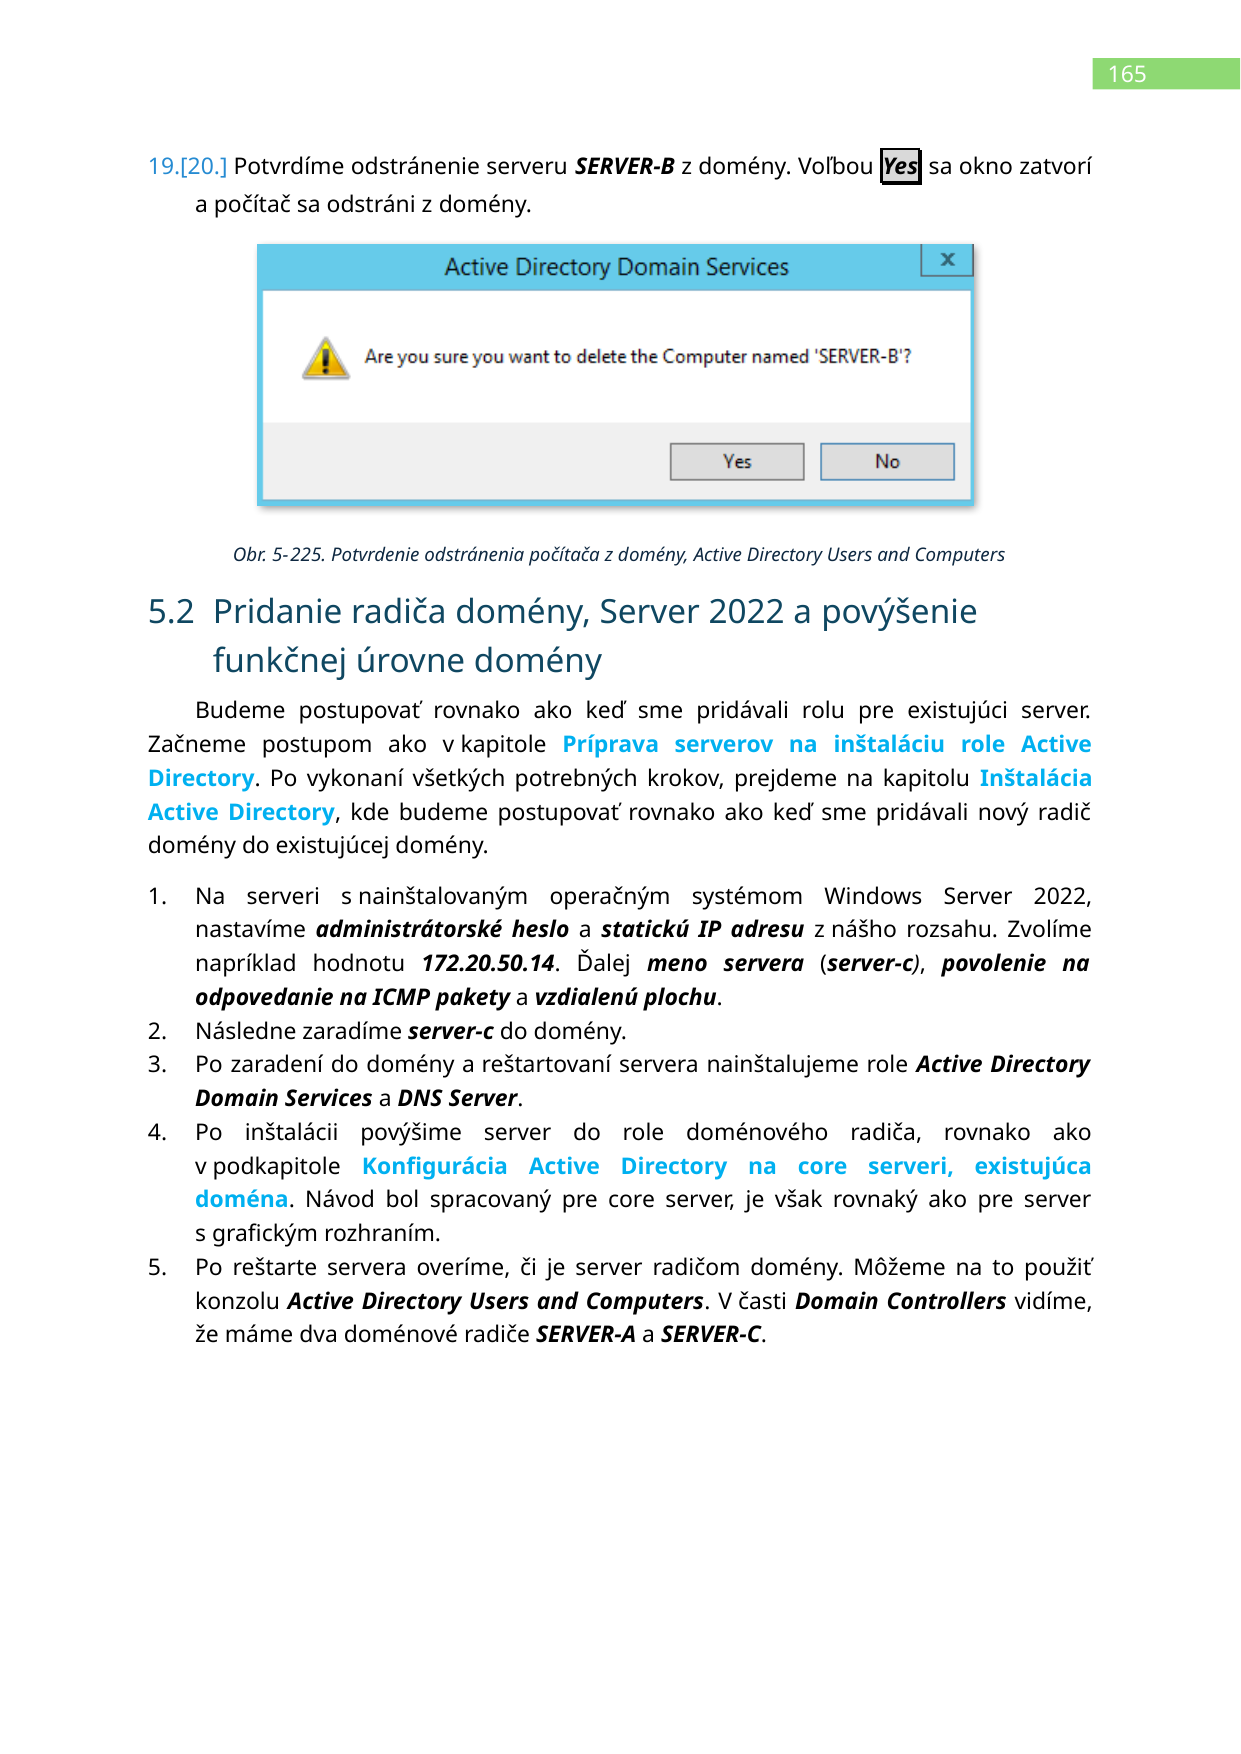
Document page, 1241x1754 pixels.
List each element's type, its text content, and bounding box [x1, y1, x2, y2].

list Po zaradení do domény a reštartovaní servera nainštalujeme role Active Directory Domain Services a DNS Server. [148, 1048, 1093, 1113]
subtitle Pridanie radiča domény, Server 2022 a povýšenie funkčnej úrovne domény [148, 588, 1093, 682]
picture [257, 244, 974, 506]
list Na serveri s nainštalovaným operačným systémom Windows Server 2022, nastavíme administrátorské heslo a statickú IP adresu z nášho rozsahu. Zvolíme napríklad hodnotu 172.20.50.14. Ďalej meno servera (server-c), povolenie na odpovedanie na ICMP pakety a vzdialenú plochu. [148, 880, 1093, 1012]
list Po reštarte servera overíme, či je server radičom domény. Môžeme na to použiť konzolu Active Directory Users and Computers. V časti Domain Controllers vidíme, že máme dva doménové radiče SERVER-A a SERVER-C. [148, 1251, 1093, 1350]
list Potvrdíme odstránenie serveru SERVER-B z domény. Voľbou Yes sa okno zatvorí a počítač sa odstráni z domény. [148, 148, 1093, 219]
list Následne zaradíme server-c do domény. [148, 1015, 1093, 1046]
list Po inštalácii povýšime server do role doménového radiča, rovnako ako v podkapitole Konfigurácia Active Directory na core serveri, existujúca doména. Návod bol spracovaný pre core server, je však rovnaký ako pre server s grafickým rozhraním. [148, 1116, 1093, 1248]
text Budeme postupovať rovnako ako keď sme pridávali rolu pre existujúci server. Začneme postupom ako v kapitole Príprava serverov na inštaláciu role Active Directory. Po vykonaní všetkých potrebných krokov, prejdeme na kapitolu Inštalácia Active Directory, kde budeme postupovať rovnako ako keď sme pridávali nový radič domény do existujúcej domény. [148, 694, 1093, 861]
